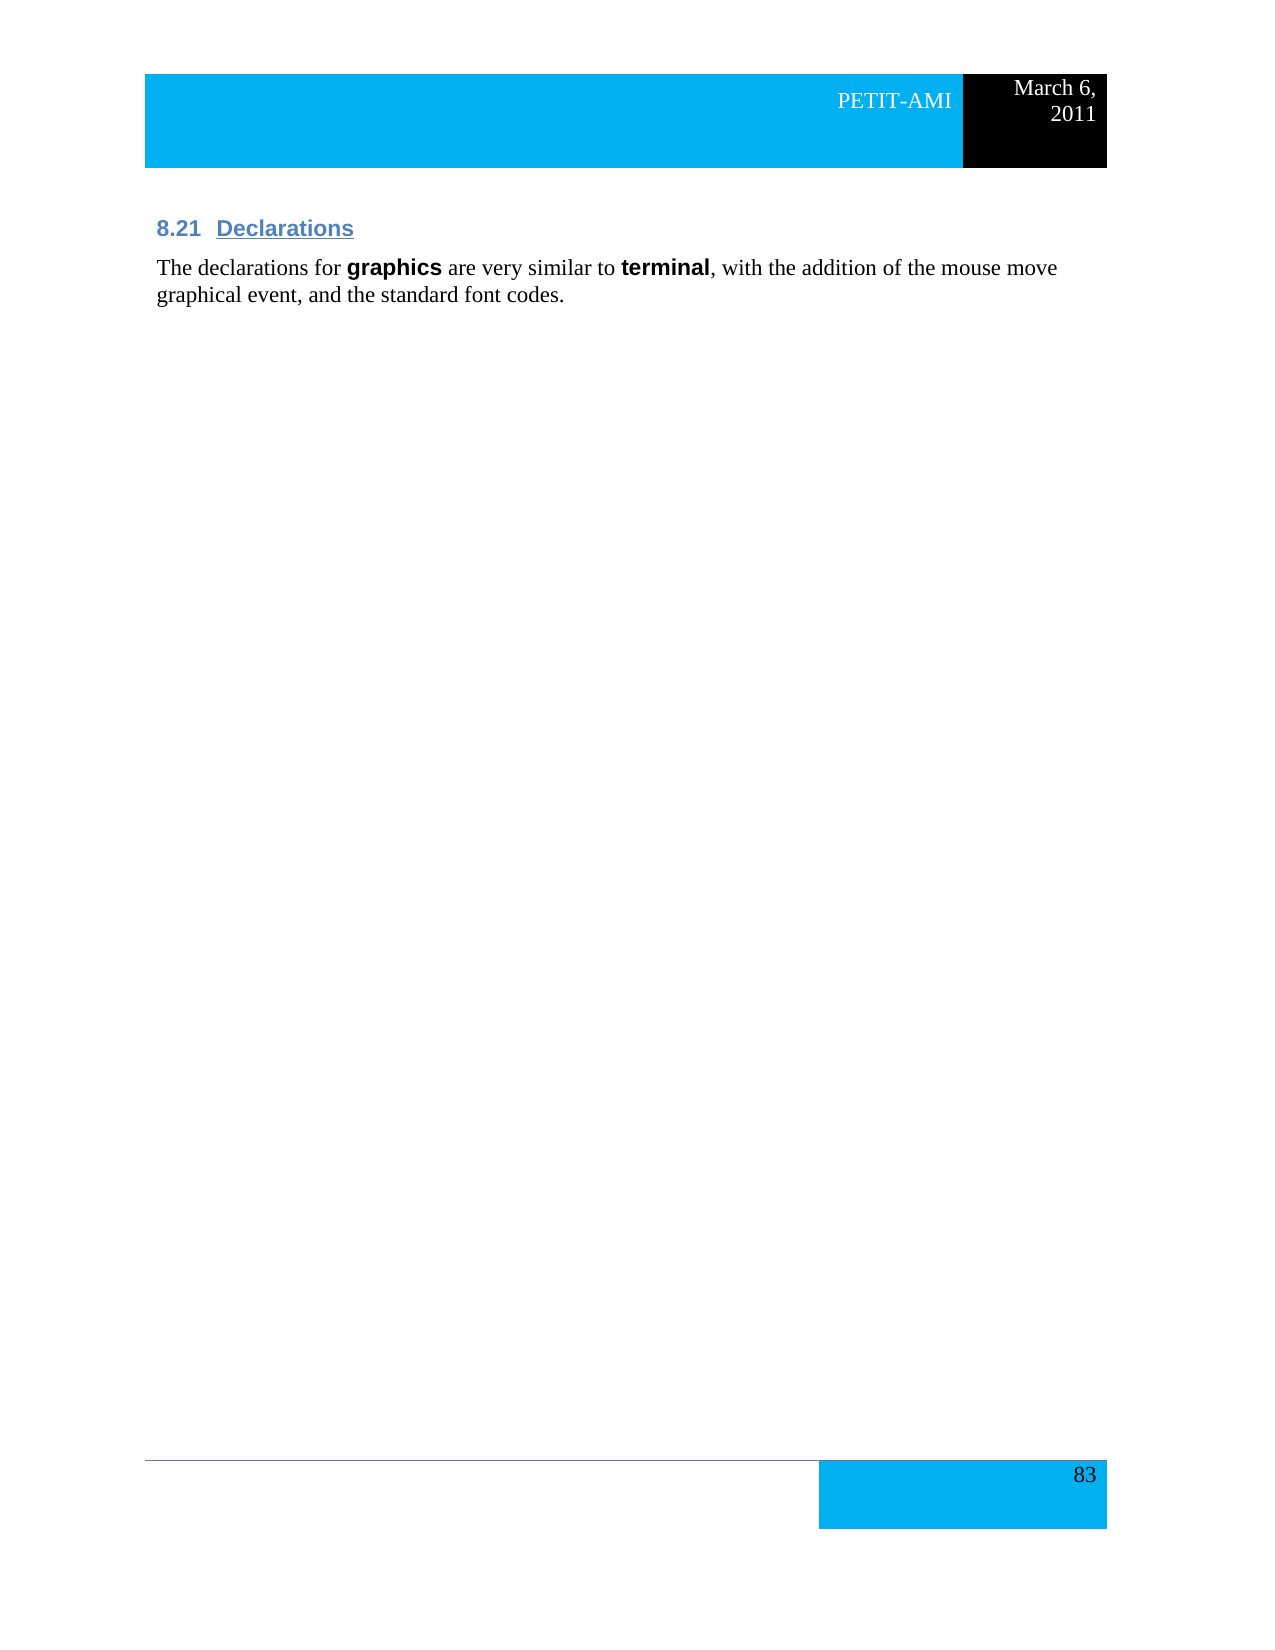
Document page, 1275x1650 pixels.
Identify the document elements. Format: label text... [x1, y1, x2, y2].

text The declarations for graphics are very similar to terminal, with the addition of the mouse move graphical event, and the standard font codes. [156, 254, 1118, 307]
subtitle Declarations [156, 215, 1118, 242]
